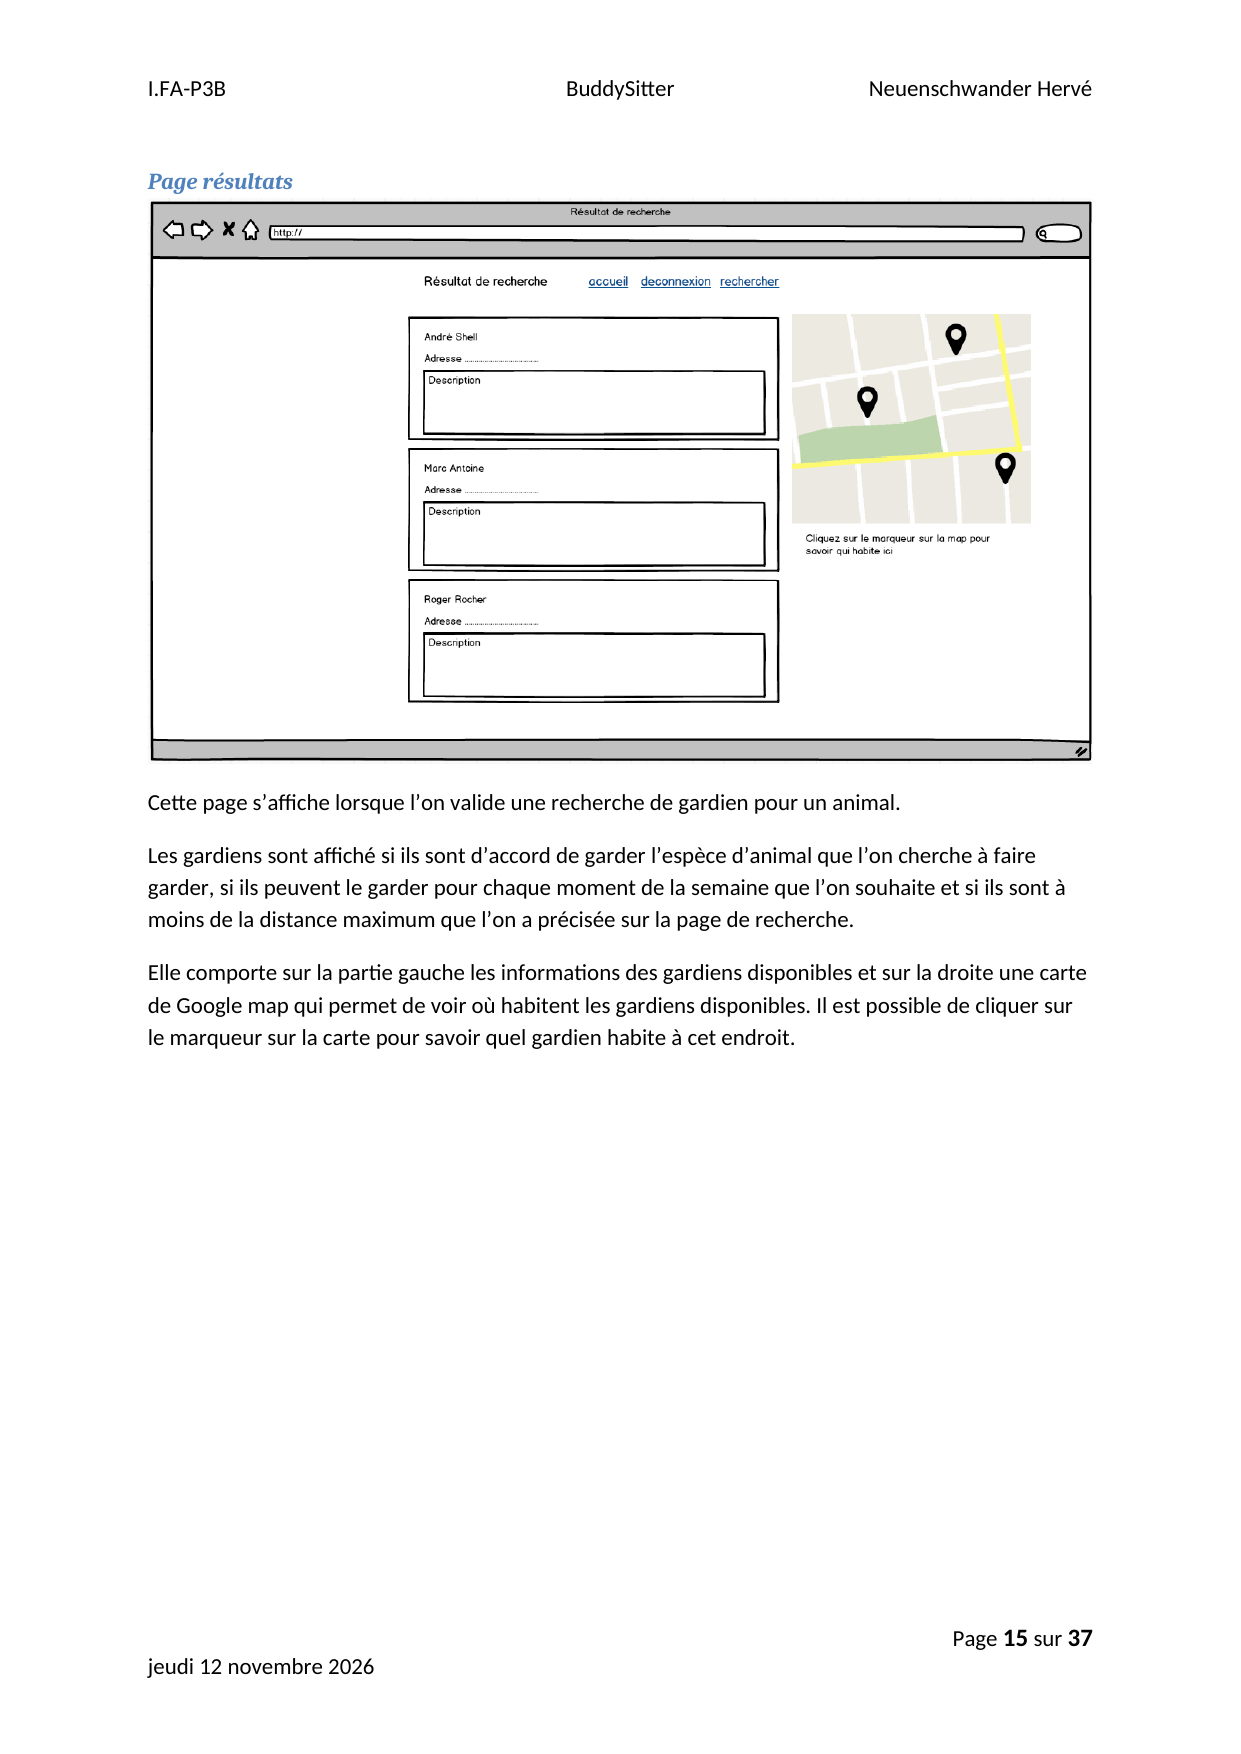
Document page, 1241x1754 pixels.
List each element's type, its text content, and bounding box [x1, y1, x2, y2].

subtitle Page résultats [148, 168, 1093, 195]
picture [147, 198, 1093, 764]
text Cette page s’affiche lorsque l’on valide une recherche de gardien pour un animal. [148, 788, 1093, 816]
text Elle comporte sur la partie gauche les informations des gardiens disponibles et sur la droite une carte de Google map qui permet de voir où habitent les gardiens disponibles. Il est possible de cliquer sur le marqueur sur la carte pour savoir quel gardien habite à cet endroit. [148, 958, 1093, 1051]
text Les gardiens sont affiché si ils sont d’accord de garder l’espèce d’animal que l’on cherche à faire garder, si ils peuvent le garder pour chaque moment de la semaine que l’on souhaite et si ils sont à moins de la distance maximum que l’on a précisée sur la page de recherche. [148, 841, 1093, 933]
